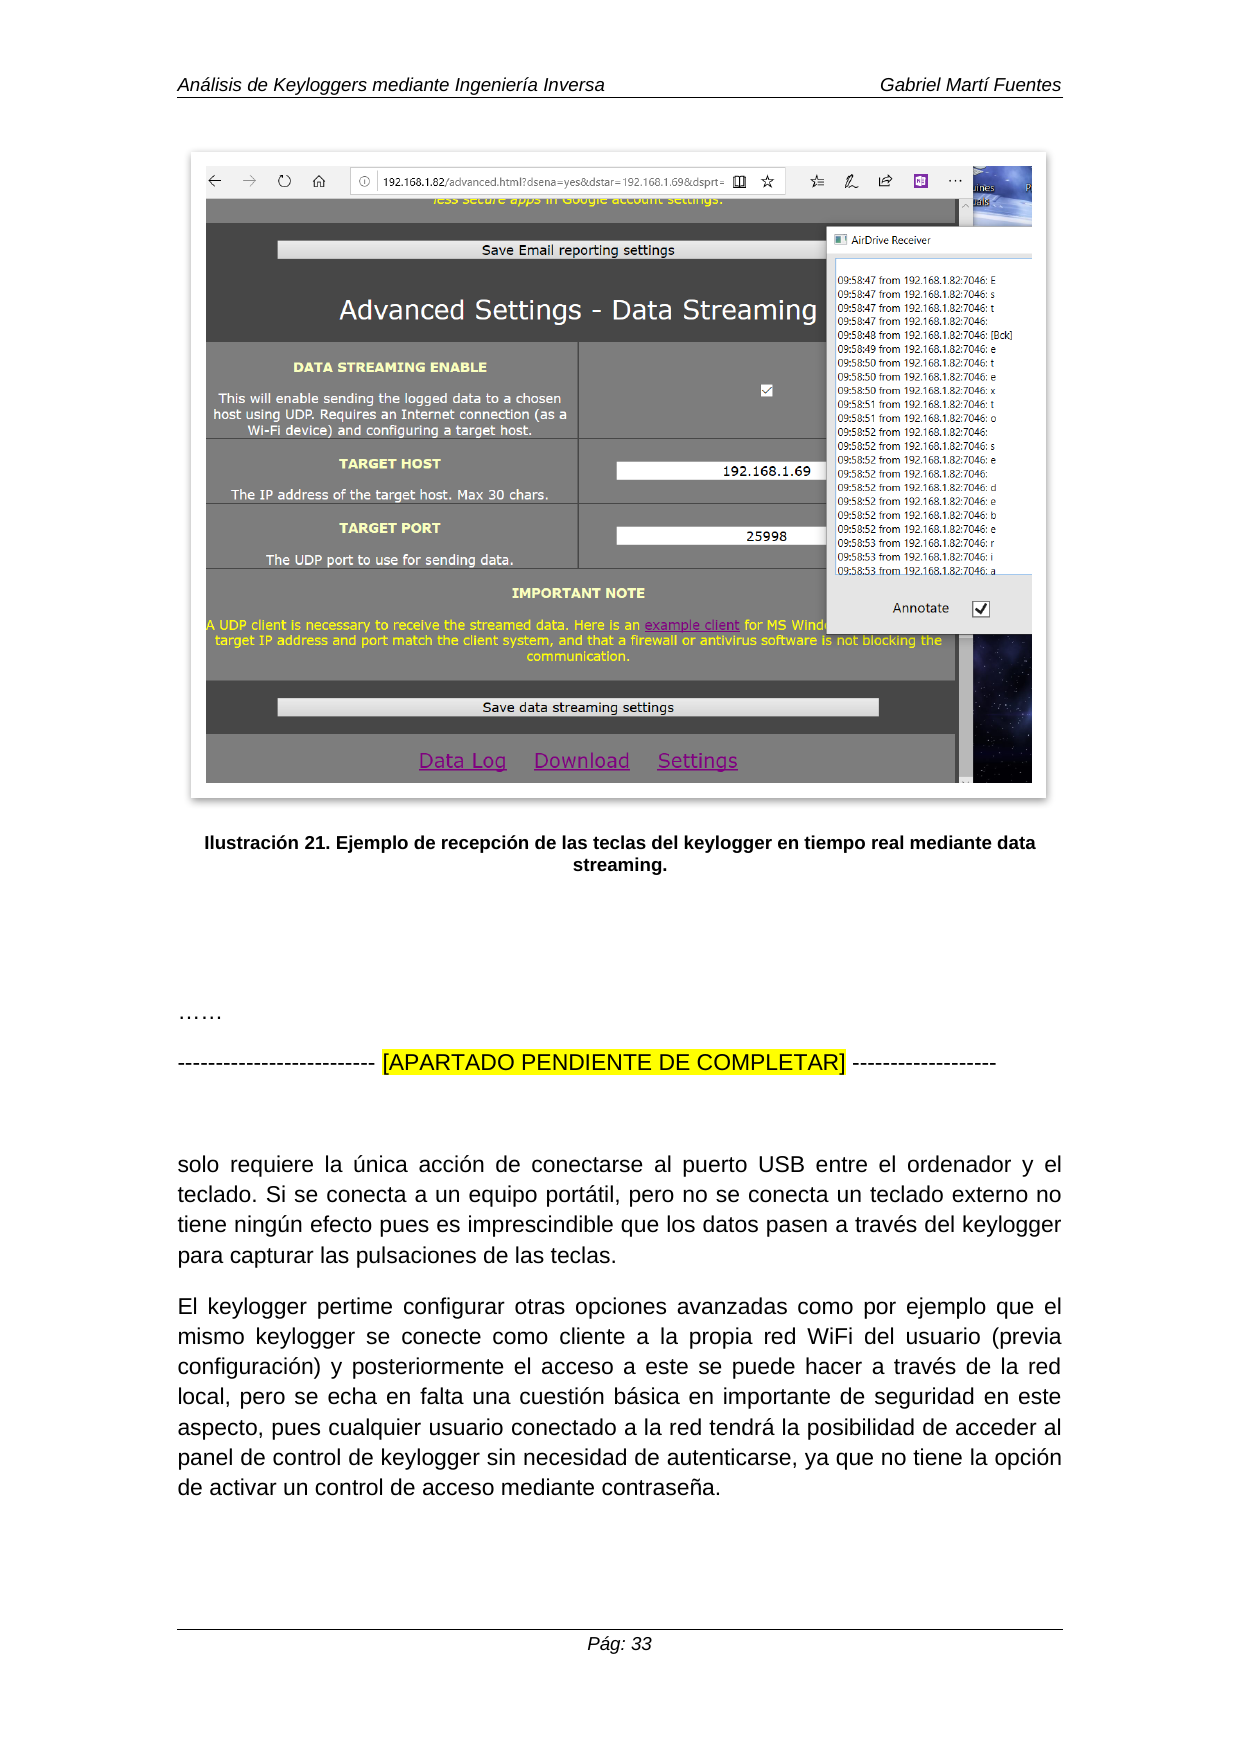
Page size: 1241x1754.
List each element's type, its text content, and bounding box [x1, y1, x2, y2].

text -------------------------- [APARTADO PENDIENTE DE COMPLETAR] ------------------- [177, 1049, 382, 1075]
text -------------------------- [APARTADO PENDIENTE DE COMPLETAR] ------------------- [846, 1049, 1063, 1075]
text Ilustración 21. Ejemplo de recepción de las teclas del keylogger en tiempo real mediante data streaming. [177, 832, 1063, 875]
text El keylogger pertime configurar otras opciones avanzadas como por ejemplo que el mismo keylogger se conecte como cliente a la propia red WiFi del usuario (previa configuración) y posteriormente el acceso a este se puede hacer a través de la red local, pero se echa en falta una cuestión básica en importante de seguridad en este aspecto, pues cualquier usuario conectado a la red tendrá la posibilidad de acceder al panel de control de keylogger sin necesidad de autenticarse, ya que no tiene la opción de activar un control de acceso mediante contraseña. [177, 1293, 1063, 1500]
text solo requiere la única acción de conectarse al puerto USB entre el ordenador y el teclado. Si se conecta a un equipo portátil, pero no se conecta un teclado externo no tiene ningún efecto pues es imprescindible que los datos pasen a través del keylogger para capturar las pulsaciones de las teclas. [177, 1151, 1063, 1268]
picture [206, 166, 1032, 783]
text …… [177, 998, 1063, 1024]
